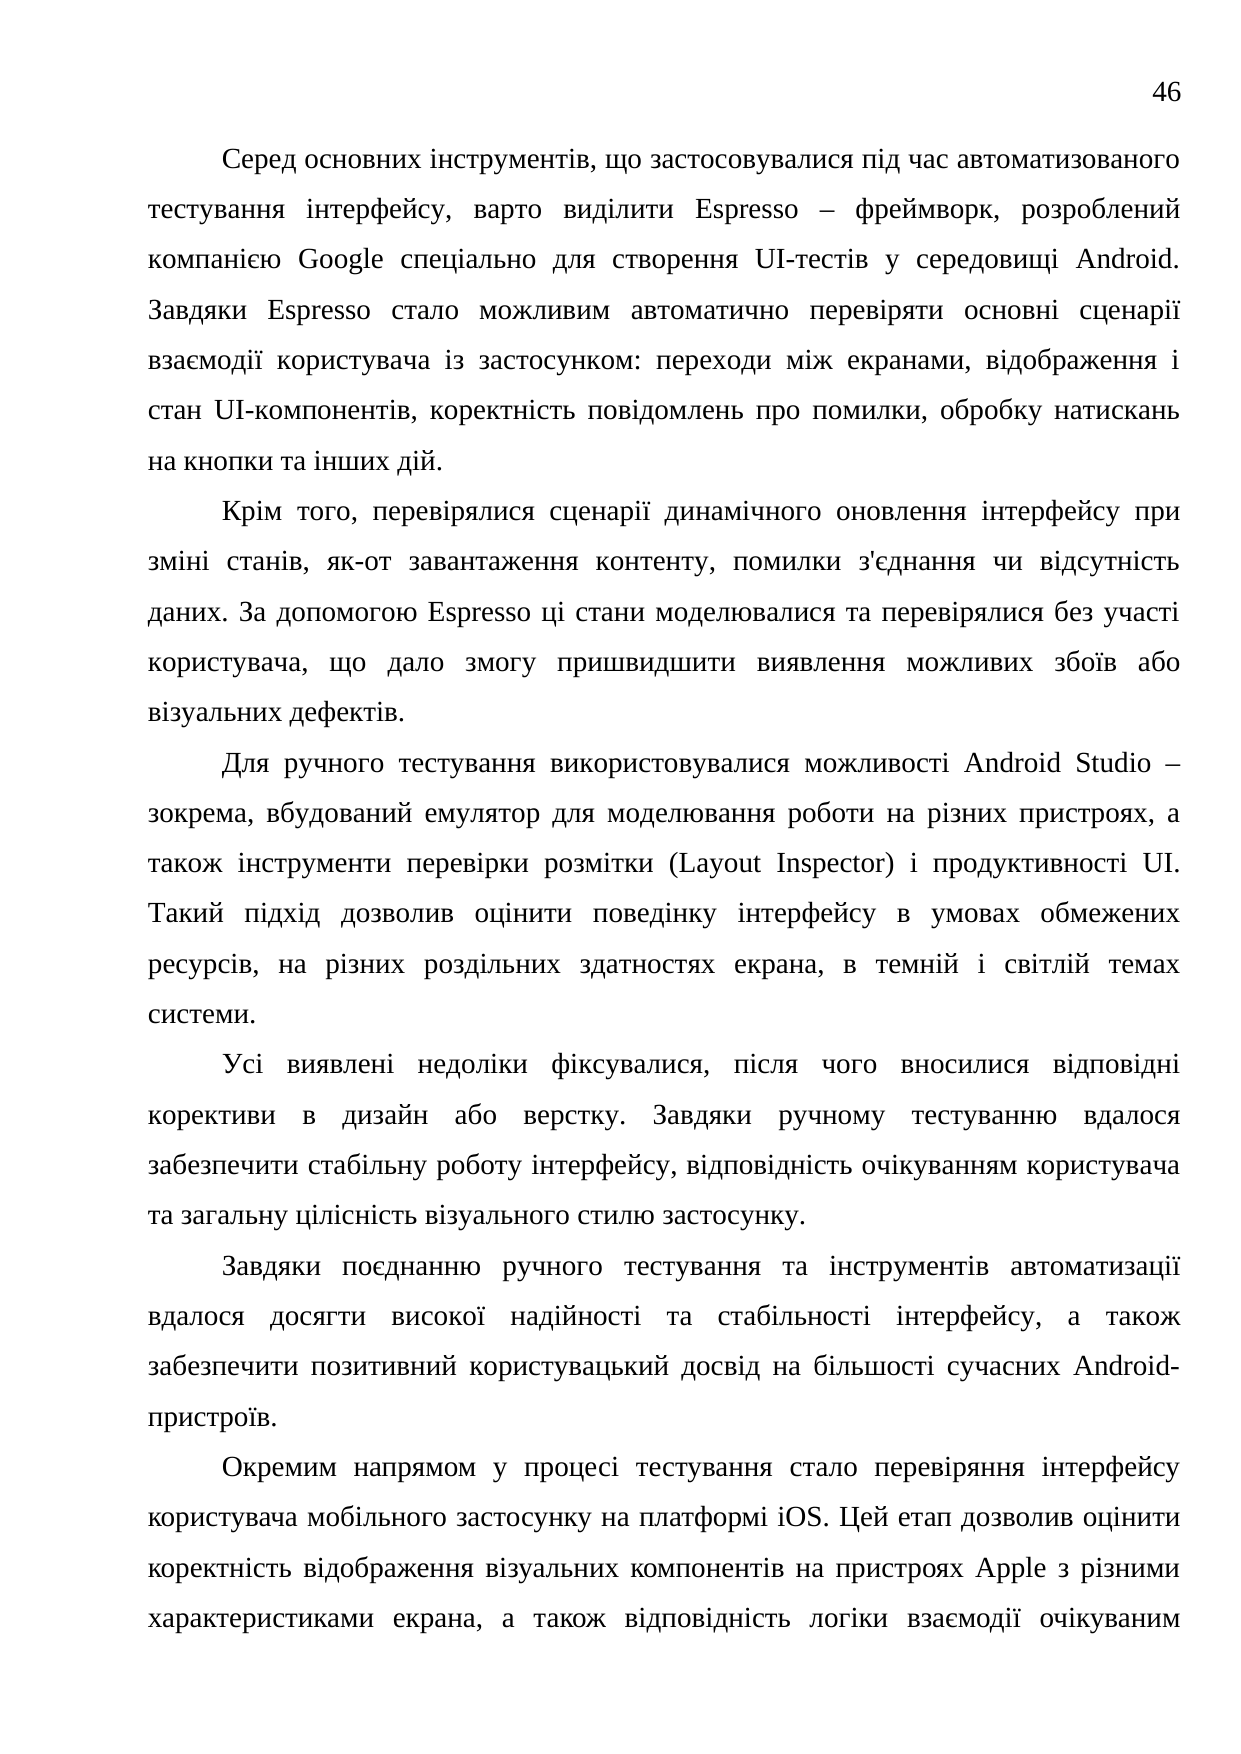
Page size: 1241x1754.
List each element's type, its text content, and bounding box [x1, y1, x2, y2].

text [148, 1449, 1181, 1633]
text Завдяки поєднанню ручного тестування та інструментів автоматизації вдалося досягти високої надійності та стабільності інтерфейсу, а також забезпечити позитивний користувацький досвід на більшості сучасних Android-пристроїв. [148, 1248, 1181, 1432]
text Для ручного тестування використовувалися можливості Android Studio – зокрема, вбудований емулятор для моделювання роботи на різних пристроях, а також інструменти перевірки розмітки (Layout Inspector) і продуктивності UI. Такий підхід дозволив оцінити поведінку інтерфейсу в умовах обмежених ресурсів, на різних роздільних здатностях екрана, в темній і світлій темах системи. [148, 745, 1181, 1030]
text Крім того, перевірялися сценарії динамічного оновлення інтерфейсу при зміні станів, як-от завантаження контенту, помилки з'єднання чи відсутність даних. За допомогою Espresso ці стани моделювалися та перевірялися без участі користувача, що дало змогу пришвидшити виявлення можливих збоїв або візуальних дефектів. [148, 493, 1181, 728]
text Усі виявлені недоліки фіксувалися, після чого вносилися відповідні корективи в дизайн або верстку. Завдяки ручному тестуванню вдалося забезпечити стабільну роботу інтерфейсу, відповідність очікуванням користувача та загальну цілісність візуального стилю застосунку. [148, 1047, 1181, 1231]
text Серед основних інструментів, що застосовувалися під час автоматизованого тестування інтерфейсу, варто виділити Espresso – фреймворк, розроблений компанією Google спеціально для створення UI-тестів у середовищі Android. Завдяки Espresso стало можливим автоматично перевіряти основні сценарії взаємодії користувача із застосунком: переходи між екранами, відображення і стан UI-компонентів, коректність повідомлень про помилки, обробку натискань на кнопки та інших дій. [148, 141, 1181, 476]
